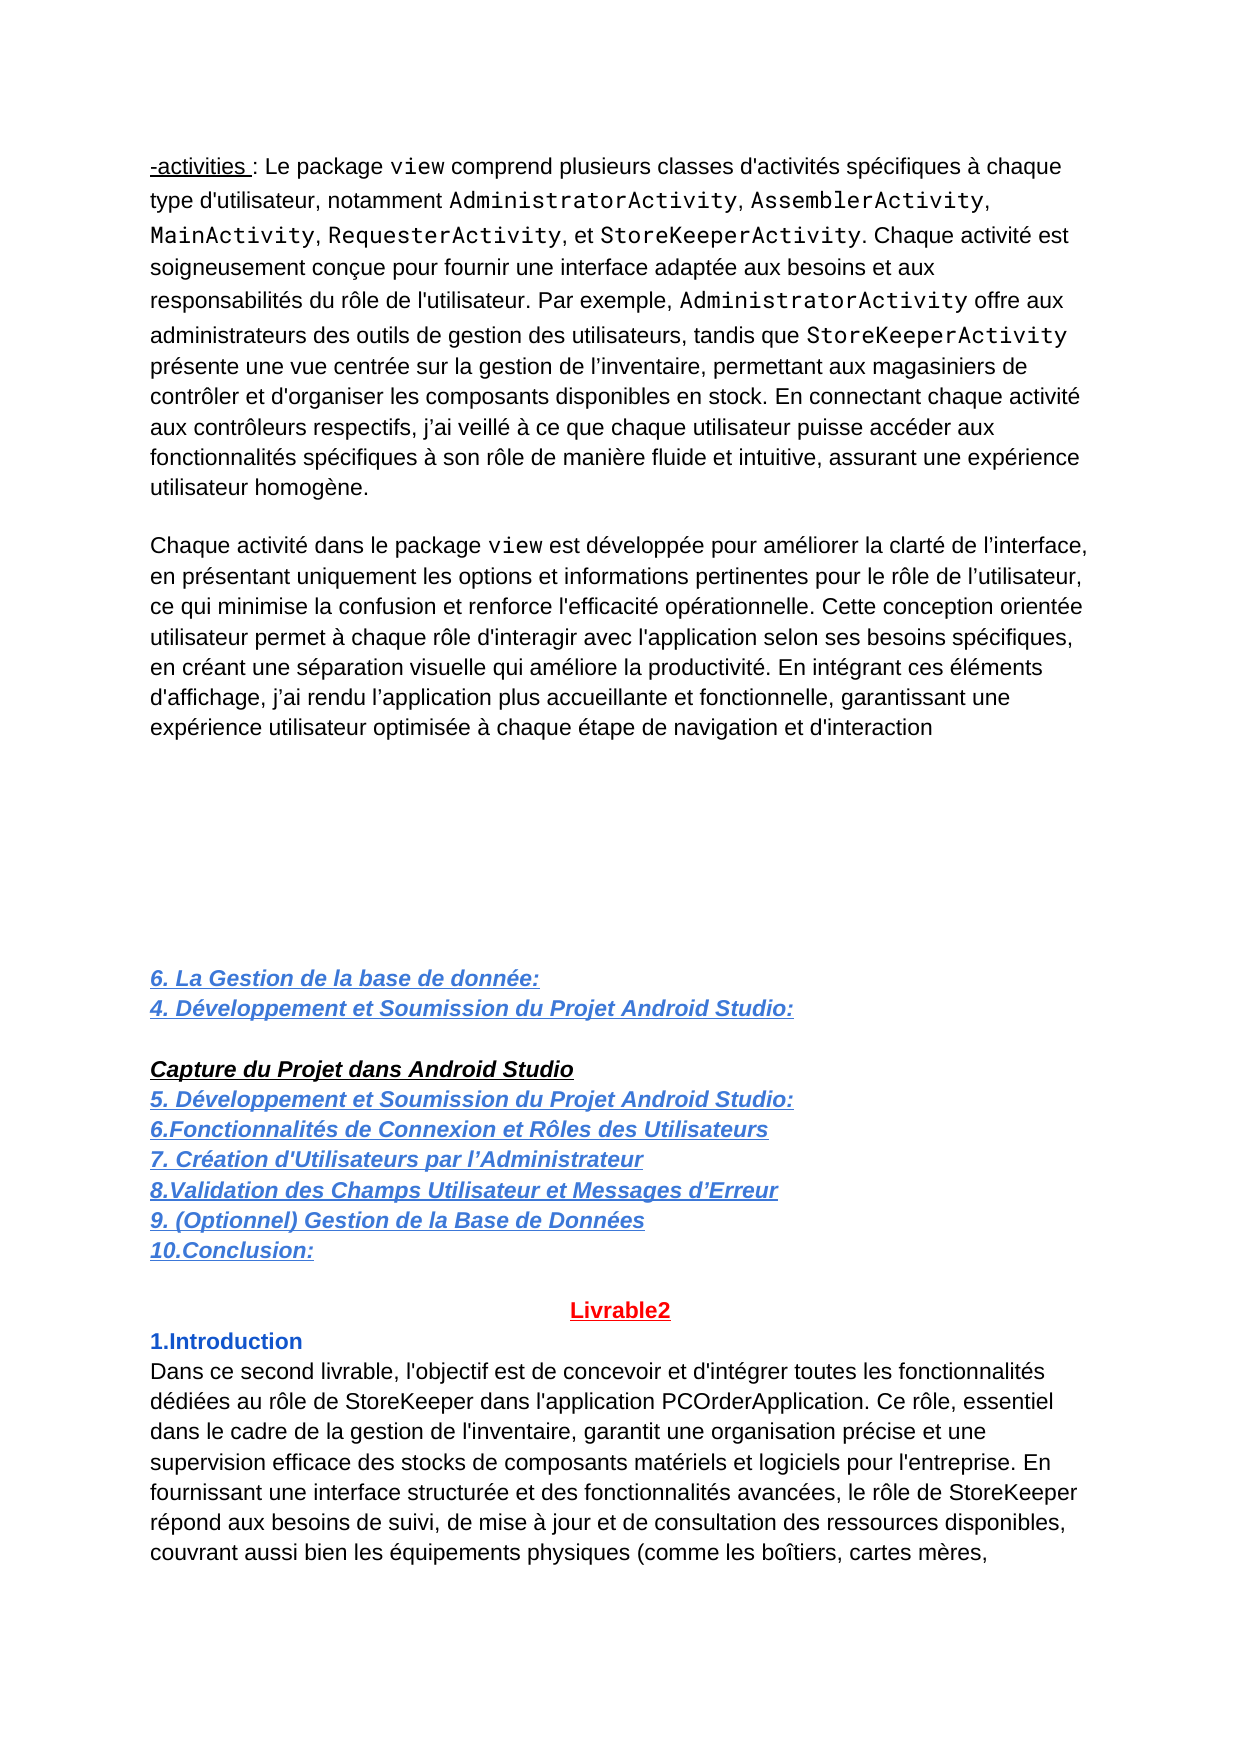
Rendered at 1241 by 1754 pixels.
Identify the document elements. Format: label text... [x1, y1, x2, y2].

text 1.Introduction [150, 1328, 1090, 1354]
text Livrable2 [150, 1297, 1090, 1324]
text 10.Conclusion: [150, 1237, 1090, 1263]
text Capture du Projet dans Android Studio [150, 1056, 1090, 1082]
text 6.Fonctionnalités de Connexion et Rôles des Utilisateurs [150, 1116, 1090, 1143]
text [150, 1358, 1090, 1566]
text 9. (Optionnel) Gestion de la Base de Données [150, 1207, 1090, 1233]
text 8.Validation des Champs Utilisateur et Messages d’Erreur [150, 1177, 1090, 1203]
text -activities : Le package view comprend plusieurs classes d'activités spécifiques à chaque type d'utilisateur, notamment AdministratorActivity, AssemblerActivity, MainActivity, RequesterActivity, et StoreKeeperActivity. Chaque activité est soigneusement conçue pour fournir une interface adaptée aux besoins et aux responsabilités du rôle de l'utilisateur. Par exemple, AdministratorActivity offre aux administrateurs des outils de gestion des utilisateurs, tandis que StoreKeeperActivity présente une vue centrée sur la gestion de l’inventaire, permettant aux magasiniers de contrôler et d'organiser les composants disponibles en stock. En connectant chaque activité aux contrôleurs respectifs, j’ai veillé à ce que chaque utilisateur puisse accéder aux fonctionnalités spécifiques à son rôle de manière fluide et intuitive, assurant une expérience utilisateur homogène. [150, 150, 1090, 500]
text 7. Création d'Utilisateurs par l’Administrateur [150, 1146, 1090, 1173]
text 4. Développement et Soumission du Projet Android Studio: [150, 995, 1090, 1022]
text 5. Développement et Soumission du Projet Android Studio: [150, 1086, 1090, 1112]
text Chaque activité dans le package view est développée pour améliorer la clarté de l’interface, en présentant uniquement les options et informations pertinentes pour le rôle de l’utilisateur, ce qui minimise la confusion et renforce l'efficacité opérationnelle. Cette conception orientée utilisateur permet à chaque rôle d'interagir avec l'application selon ses besoins spécifiques, en créant une séparation visuelle qui améliore la productivité. En intégrant ces éléments d'affichage, j’ai rendu l’application plus accueillante et fonctionnelle, garantissant une expérience utilisateur optimisée à chaque étape de navigation et d'interaction [150, 529, 1090, 741]
text 6. La Gestion de la base de donnée: [150, 965, 1090, 992]
